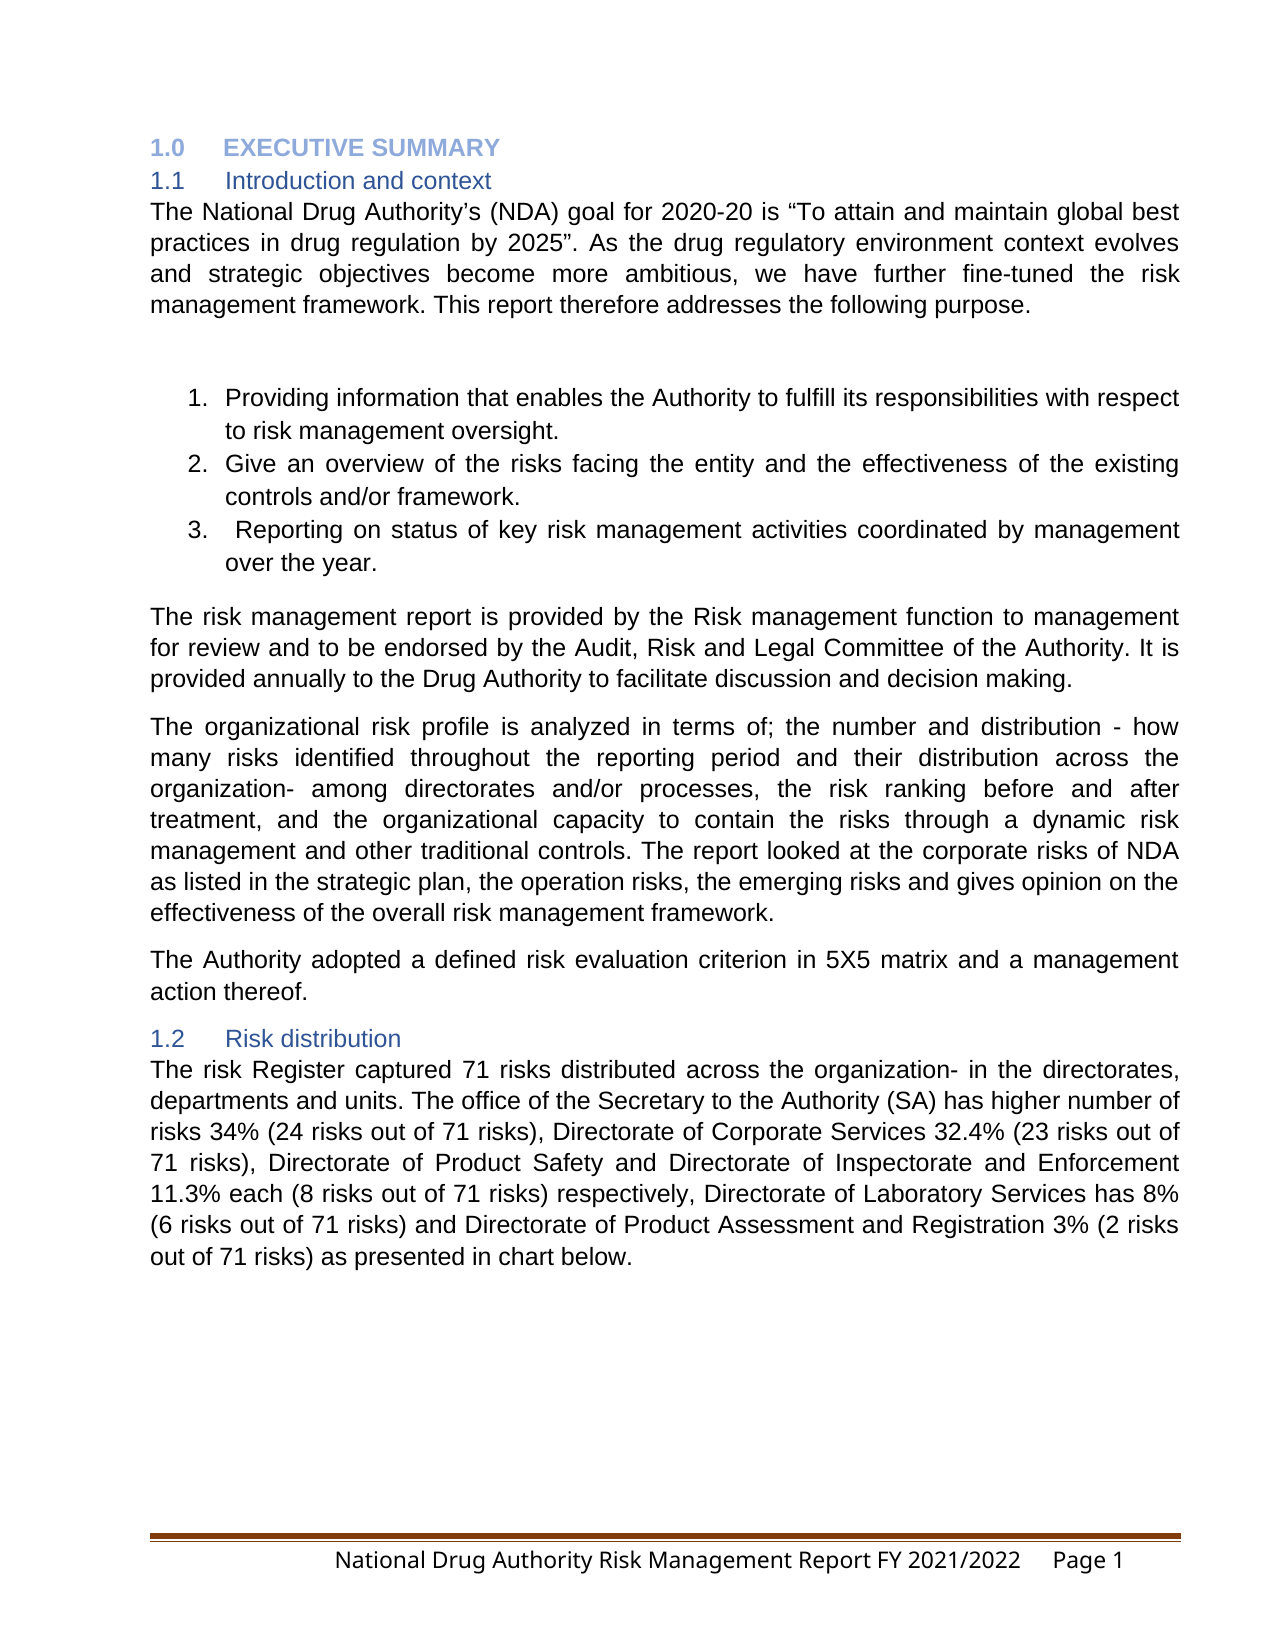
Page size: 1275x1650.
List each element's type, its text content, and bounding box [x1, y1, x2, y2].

list Reporting on status of key risk management activities coordinated by management over the year. [187, 515, 1181, 577]
text The National Drug Authority’s (NDA) goal for 2020-20 is “To attain and maintain global best practices in drug regulation by 2025”. As the drug regulatory environment context evolves and strategic objectives become more ambitious, we have further fine-tuned the risk management framework. This report therefore addresses the following purpose. [150, 197, 1181, 319]
list Providing information that enables the Authority to fulfill its responsibilities with respect to risk management oversight. [187, 383, 1181, 444]
subtitle 1.2 Risk distribution [150, 1024, 1181, 1053]
text The organizational risk profile is analyzed in terms of; the number and distribution - how many risks identified throughout the reporting period and their distribution across the organization- among directorates and/or processes, the risk ranking before and after treatment, and the organizational capacity to contain the risks through a dynamic risk management and other traditional controls. The report looked at the corporate risks of NDA as listed in the strategic plan, the operation risks, the emerging risks and gives opinion on the effectiveness of the overall risk management framework. [150, 712, 1181, 927]
subtitle 1.1 Introduction and context [150, 166, 1181, 194]
text The risk management report is provided by the Risk management function to management for review and to be endorsed by the Audit, Risk and Legal Committee of the Authority. It is provided annually to the Drug Authority to facilitate discussion and decision making. [150, 602, 1181, 693]
text The risk Register captured 71 risks distributed across the organization- in the directorates, departments and units. The office of the Secretary to the Authority (SA) has higher number of risks 34% (24 risks out of 71 risks), Directorate of Corporate Services 32.4% (23 risks out of 71 risks), Directorate of Product Safety and Directorate of Inspectorate and Enforcement 11.3% each (8 risks out of 71 risks) respectively, Directorate of Laboratory Services has 8% (6 risks out of 71 risks) and Directorate of Product Assessment and Registration 3% (2 risks out of 71 risks) as presented in chart below. [150, 1055, 1181, 1270]
text The Authority adopted a defined risk evaluation criterion in 5X5 matrix and a management action thereof. [150, 946, 1181, 1005]
list Give an overview of the risks facing the entity and the effectiveness of the existing controls and/or framework. [187, 449, 1181, 511]
subtitle 1.0 EXECUTIVE SUMMARY [150, 133, 1181, 162]
